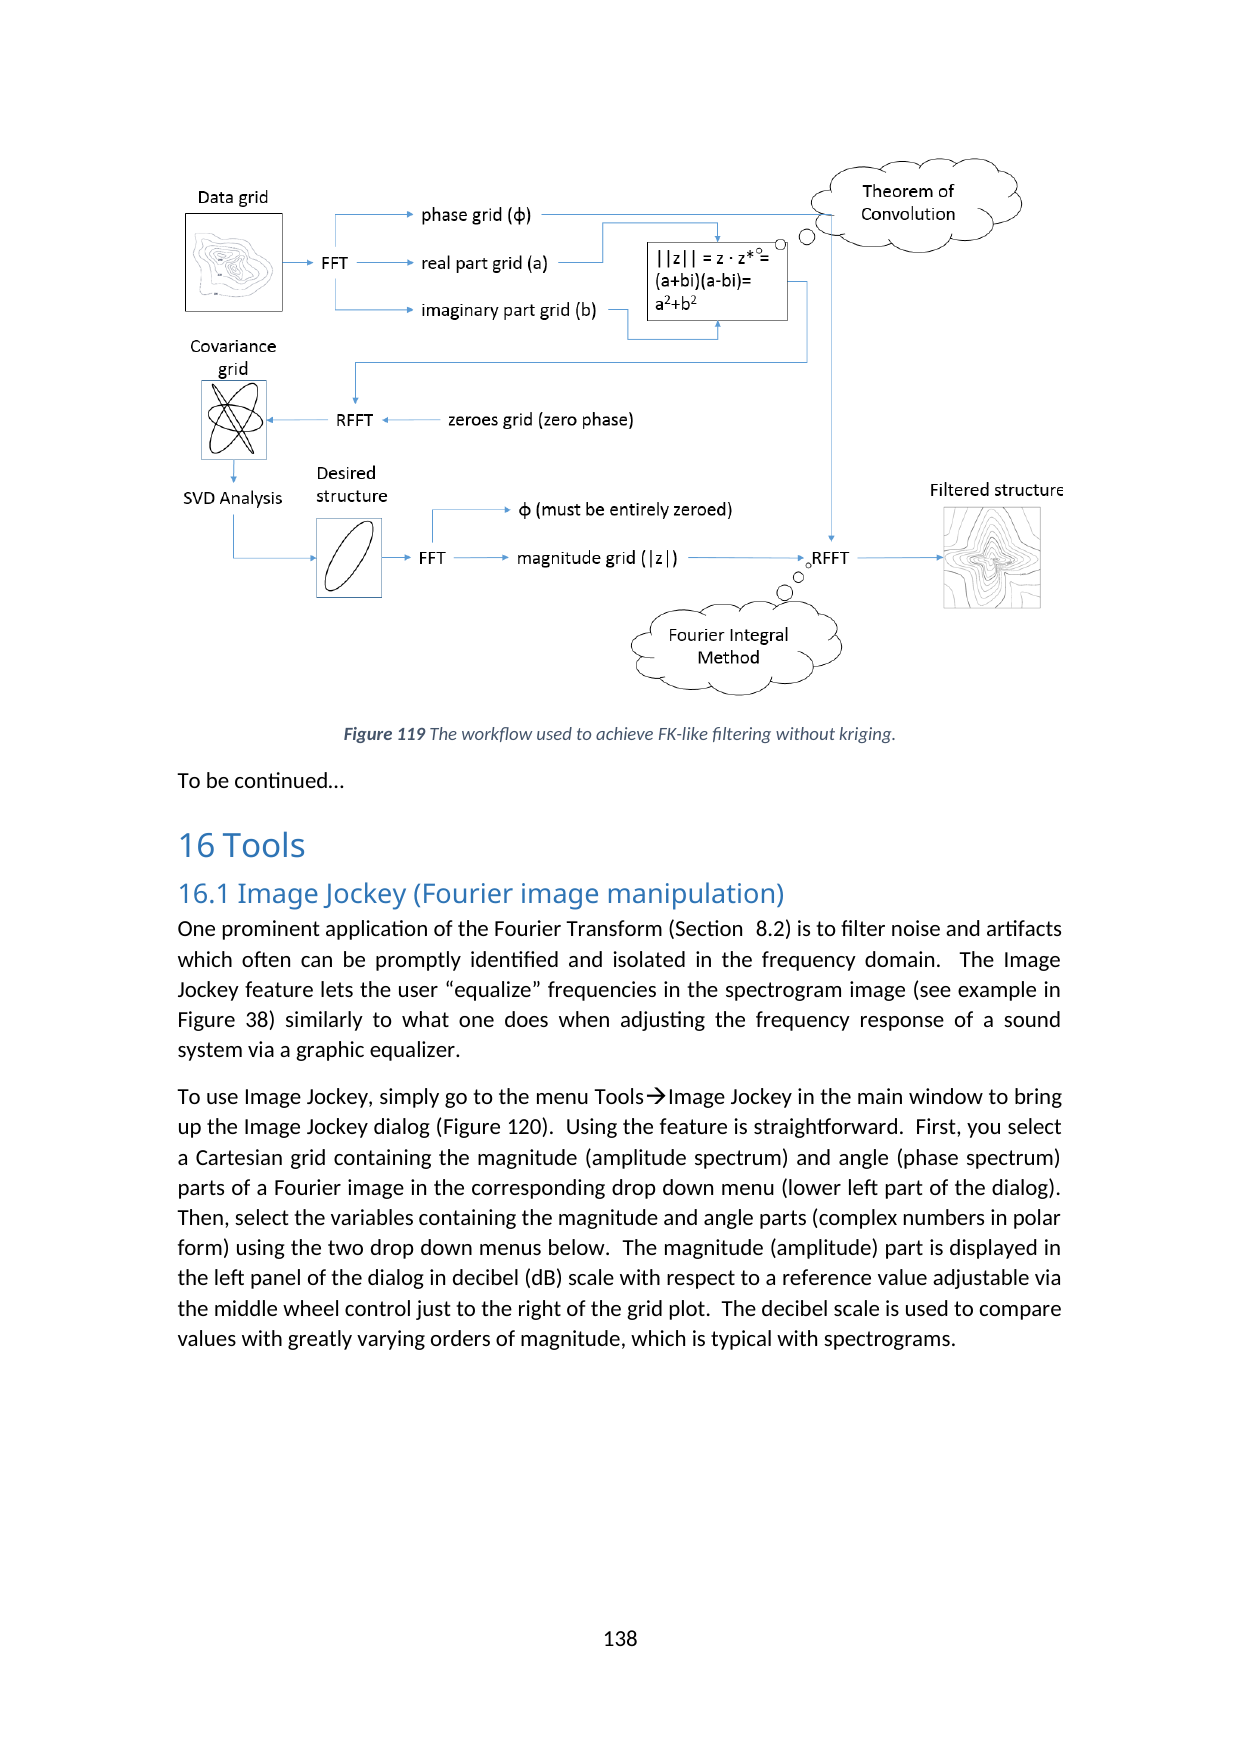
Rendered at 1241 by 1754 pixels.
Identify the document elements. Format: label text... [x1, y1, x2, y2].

subtitle Image Jockey (Fourier image manipulation) [177, 875, 1063, 912]
picture [177, 147, 1063, 704]
text To be continued… [177, 766, 1063, 794]
text To use Image Jockey, simply go to the menu ToolsImage Jockey in the main window to bring up the Image Jockey dialog (Figure 119). Using the feature is straightforward. First, you select a Cartesian grid containing the magnitude (amplitude spectrum) and angle (phase spectrum) parts of a Fourier image in the corresponding drop down menu (lower left part of the dialog). Then, select the variables containing the magnitude and angle parts (complex numbers in polar form) using the two drop down menus below. The magnitude (amplitude) part is displayed in the left panel of the dialog in decibel (dB) scale with respect to a reference value adjustable via the middle wheel control just to the right of the grid plot. The decibel scale is used to compare values with greatly varying orders of magnitude, which is typical with spectrograms. [177, 1082, 1063, 1352]
subtitle Tools [177, 822, 1063, 867]
text One prominent application of the Fourier Transform (Section 8.2) is to filter noise and artifacts which often can be promptly identified and isolated in the frequency domain. The Image Jockey feature lets the user “equalize” frequencies in the spectrogram image (see example in Figure 37) similarly to what one does when adjusting the frequency response of a sound system via a graphic equalizer. [177, 914, 1063, 1063]
text Figure 119 The workflow used to achieve FK-like filtering without kriging. [177, 723, 1063, 746]
